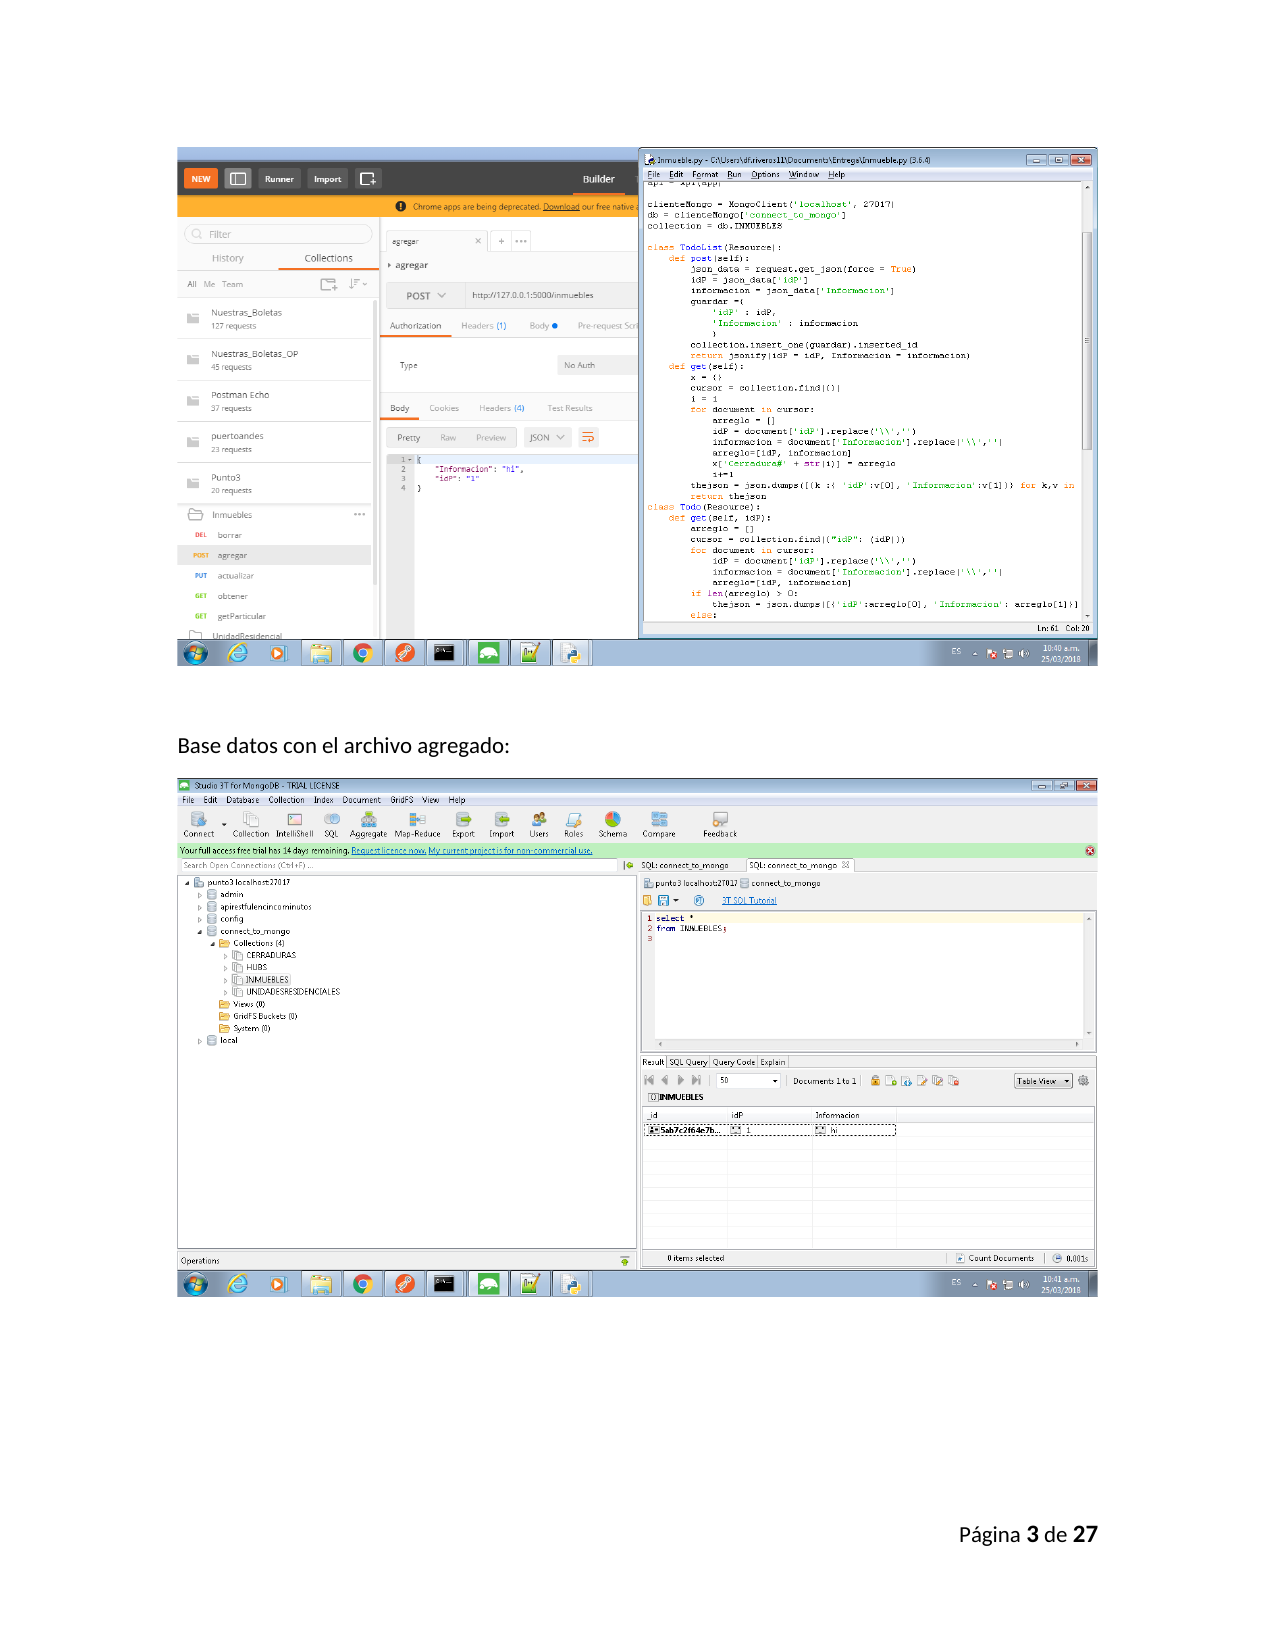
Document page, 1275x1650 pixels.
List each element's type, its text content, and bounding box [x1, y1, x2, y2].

picture [177, 778, 1098, 1297]
picture [177, 147, 1098, 666]
text Base datos con el archivo agregado: [177, 732, 1098, 760]
